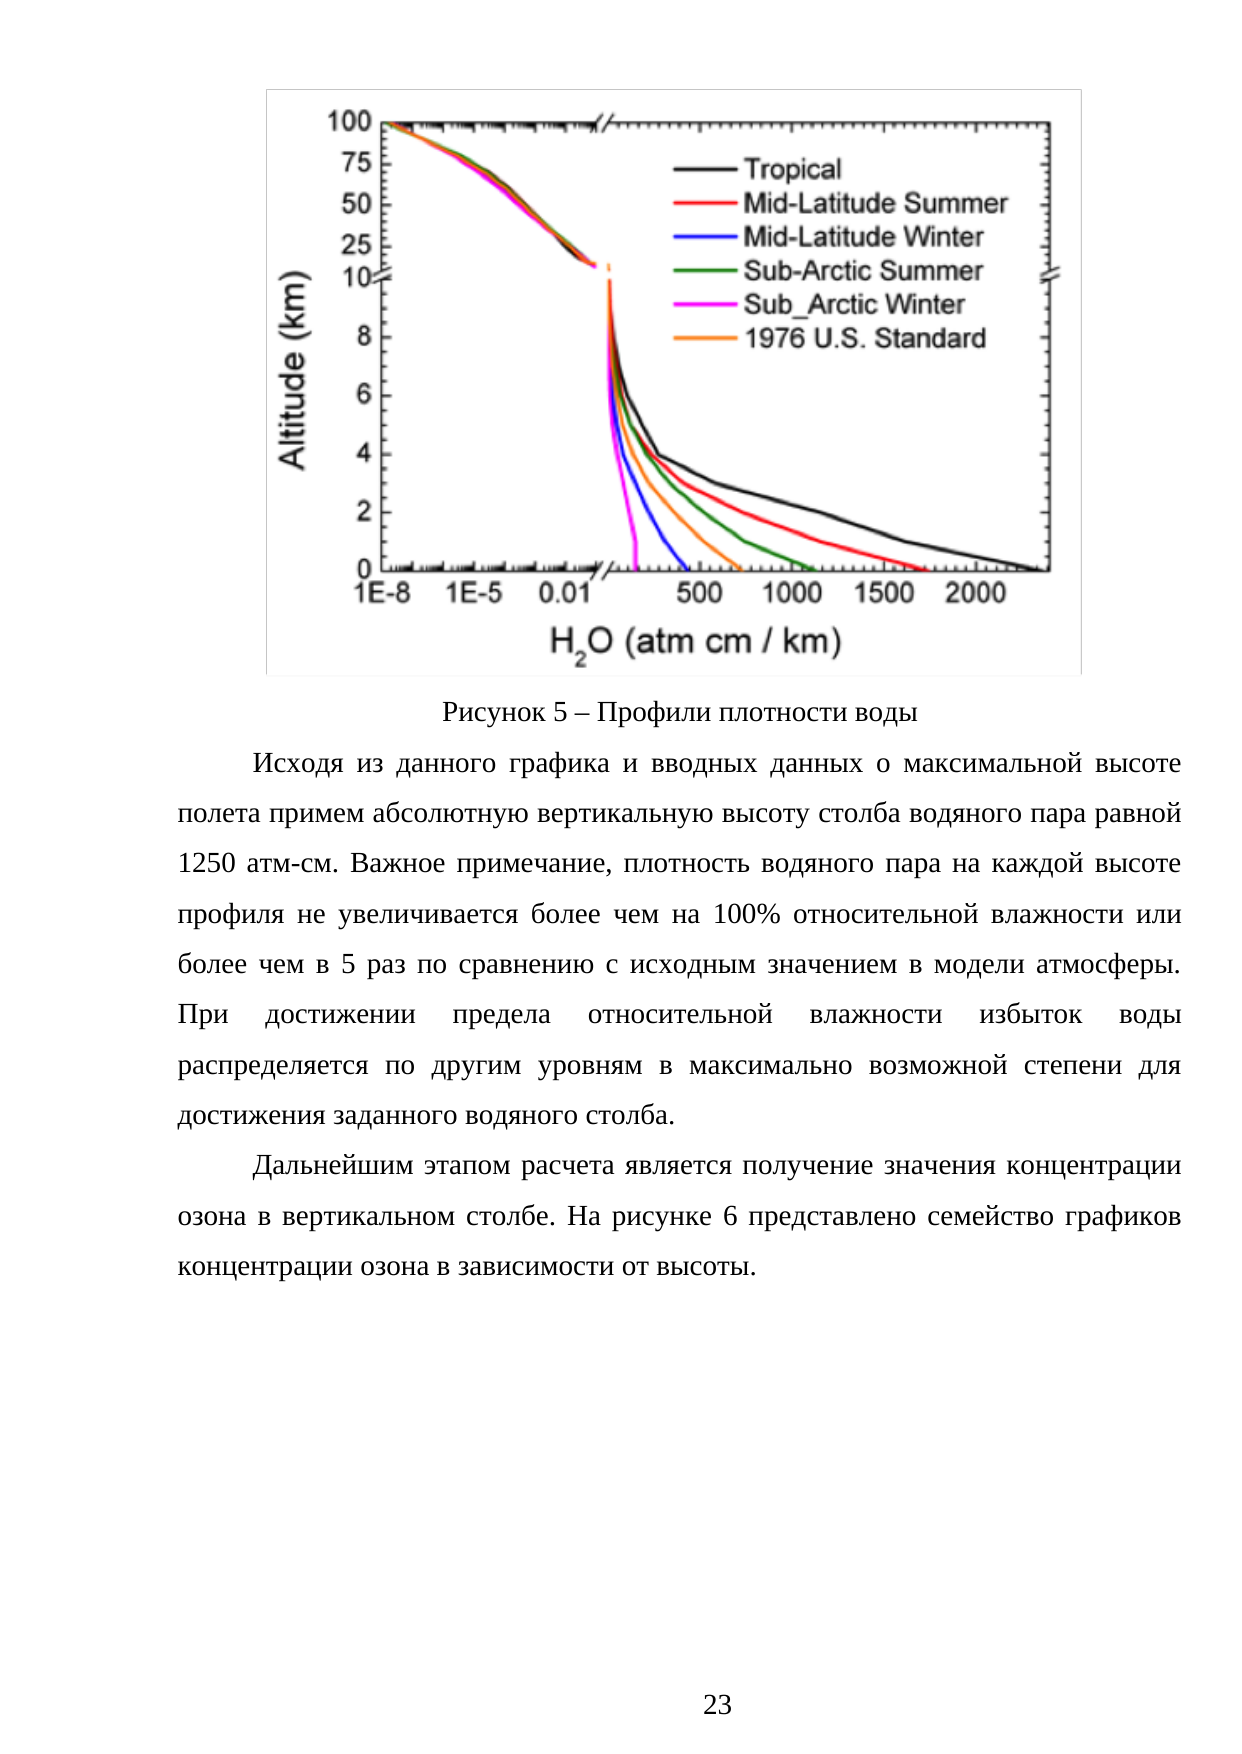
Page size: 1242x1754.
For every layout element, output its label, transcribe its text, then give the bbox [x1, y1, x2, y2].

text Рисунок 5 – Профили плотности воды [177, 694, 1183, 728]
text Дальнейшим этапом расчета является получение значения концентрации озона в вертикальном столбе. На рисунке 6 представлено семейство графиков концентрации озона в зависимости от высоты. [177, 1147, 1183, 1282]
picture [265, 88, 1095, 678]
text Исходя из данного графика и вводных данных о максимальной высоте полета примем абсолютную вертикальную высоту столба водяного пара равной 1250 атм-см. Важное примечание, плотность водяного пара на каждой высоте профиля не увеличивается более чем на 100% относительной влажности или более чем в 5 раз по сравнению с исходным значением в модели атмосферы. При достижении предела относительной влажности избыток воды распределяется по другим уровням в максимально возможной степени для достижения заданного водяного столба. [177, 745, 1183, 1131]
